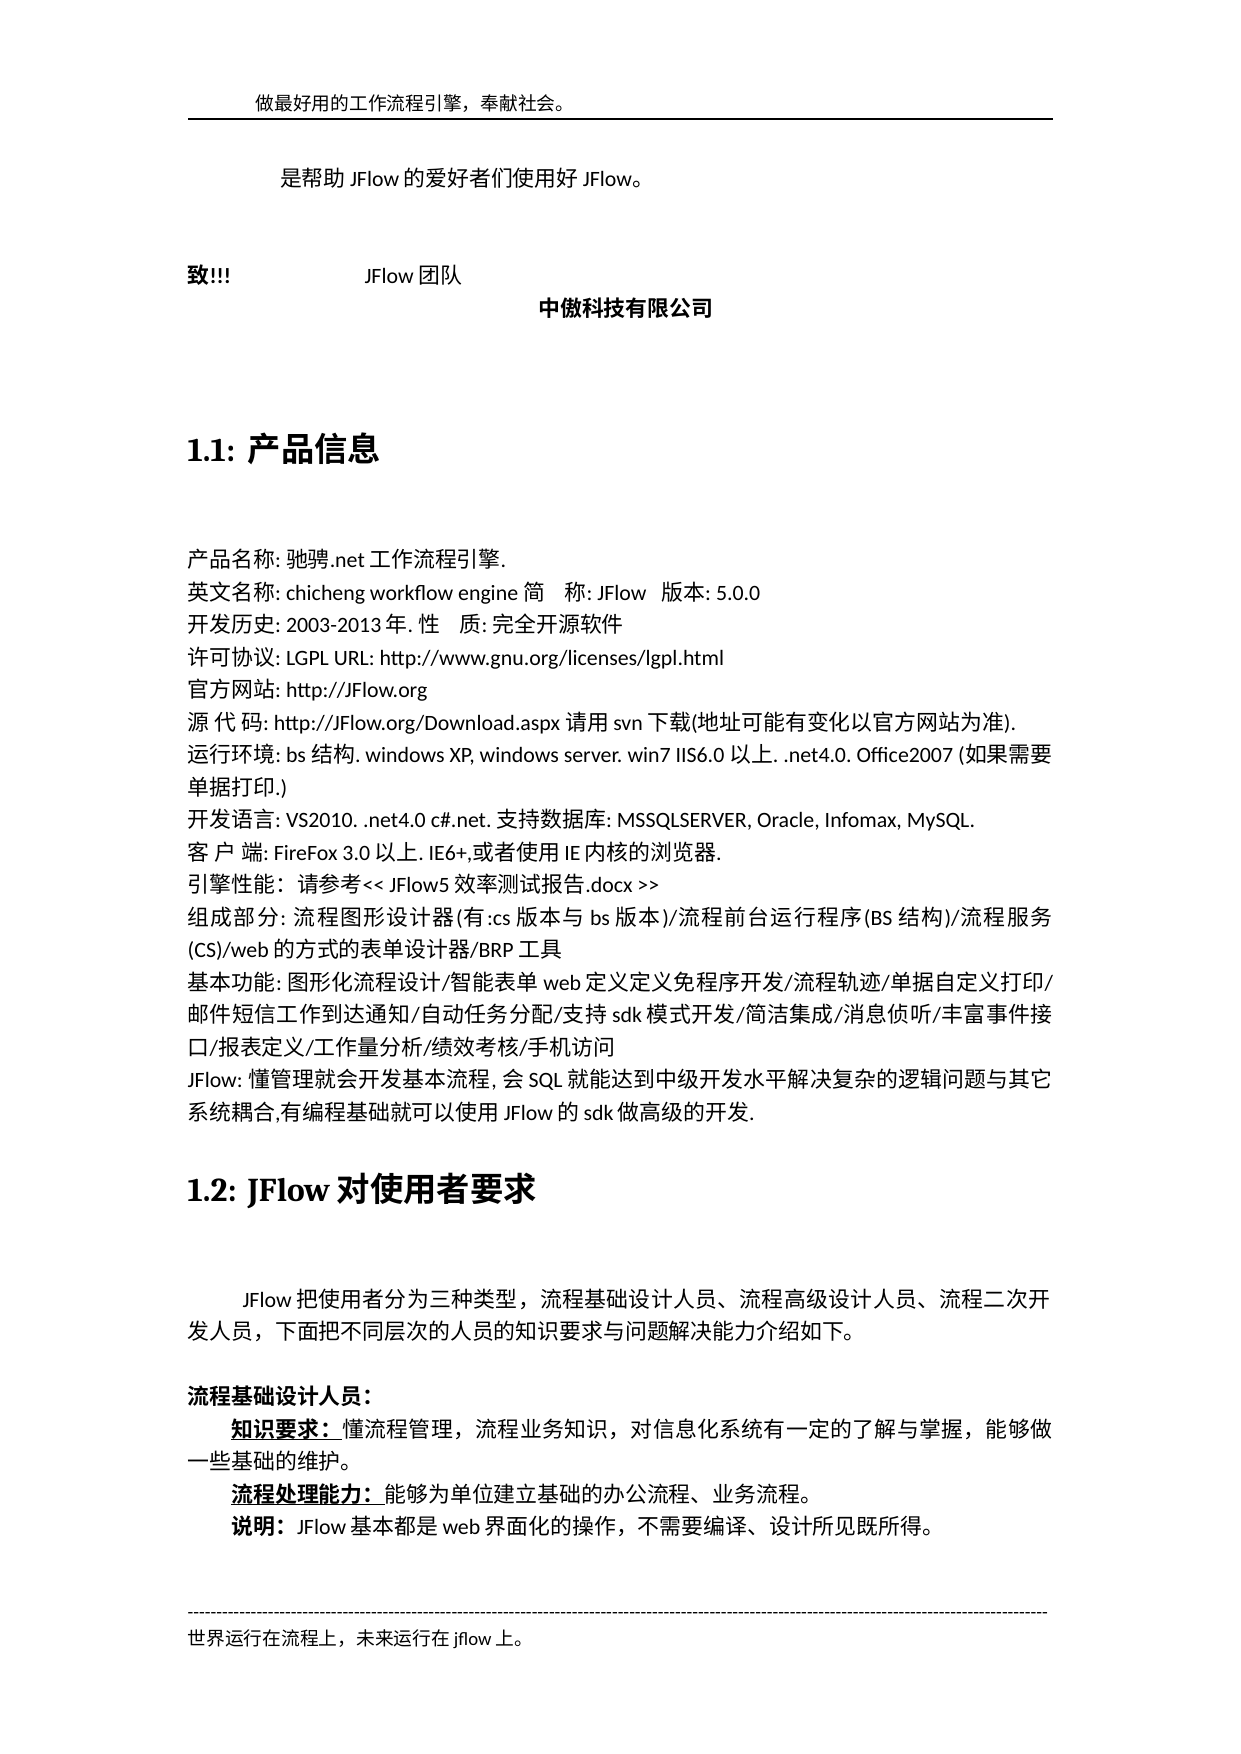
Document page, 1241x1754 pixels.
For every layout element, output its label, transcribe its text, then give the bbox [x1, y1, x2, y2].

text 引擎性能：请参考<< JFlow5效率测试报告.docx >> [187, 867, 1053, 899]
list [242, 160, 1053, 193]
text 开发语言: VS2010. .net4.0 c#.net. 支持数据库: MSSQLSERVER, Oracle, Infomax, MySQL. [187, 802, 1053, 834]
text 说明：JFlow基本都是web界面化的操作，不需要编译、设计所见既所得。 [187, 1509, 1053, 1541]
text 英文名称: chicheng workflow engine 简 称: JFlow 版本: 5.0.0 [187, 574, 1053, 607]
text 运行环境: bs 结构. windows XP, windows server. win7 IIS6.0以上. .net4.0. Office2007 (如果需要单据打印.) [187, 737, 1053, 802]
text 许可协议: LGPL URL: http://www.gnu.org/licenses/lgpl.html [187, 639, 1053, 672]
text 流程处理能力：能够为单位建立基础的办公流程、业务流程。 [187, 1476, 1053, 1509]
text 知识要求：懂流程管理，流程业务知识，对信息化系统有一定的了解与掌握，能够做一些基础的维护。 [187, 1411, 1053, 1476]
text 官方网站: http://JFlow.org [187, 672, 1053, 704]
text 产品名称: 驰骋.net工作流程引擎. [187, 542, 1053, 574]
subtitle JFlow对使用者要求 [187, 1154, 1053, 1219]
text 开发历史: 2003-2013年. 性 质: 完全开源软件 [187, 607, 1053, 639]
text JFlow把使用者分为三种类型，流程基础设计人员、流程高级设计人员、流程二次开发人员，下面把不同层次的人员的知识要求与问题解决能力介绍如下。 [187, 1281, 1053, 1346]
text 致!!! JFlow团队 [187, 258, 1053, 290]
subtitle 产品信息 [187, 415, 1053, 480]
text 中傲科技有限公司 [187, 290, 1053, 323]
text 基本功能: 图形化流程设计/智能表单web定义定义免程序开发/流程轨迹/单据自定义打印/邮件短信工作到达通知/自动任务分配/支持sdk模式开发/简洁集成/消息侦听/丰富事件接口/报表定义/工作量分析/绩效考核/手机访问 [187, 964, 1053, 1062]
text 源 代 码: http://JFlow.org/Download.aspx 请用svn下载(地址可能有变化以官方网站为准). [187, 704, 1053, 737]
text JFlow: 懂管理就会开发基本流程, 会SQL就能达到中级开发水平解决复杂的逻辑问题与其它系统耦合,有编程基础就可以使用JFlow的sdk做高级的开发. [187, 1062, 1053, 1127]
text 组成部分: 流程图形设计器(有:cs版本与bs版本)/流程前台运行程序(BS结构)/流程服务(CS)/web的方式的表单设计器/BRP工具 [187, 899, 1053, 964]
text 流程基础设计人员： [187, 1379, 1053, 1411]
text 客 户 端: FireFox 3.0以上. IE6+,或者使用IE内核的浏览器. [187, 834, 1053, 867]
